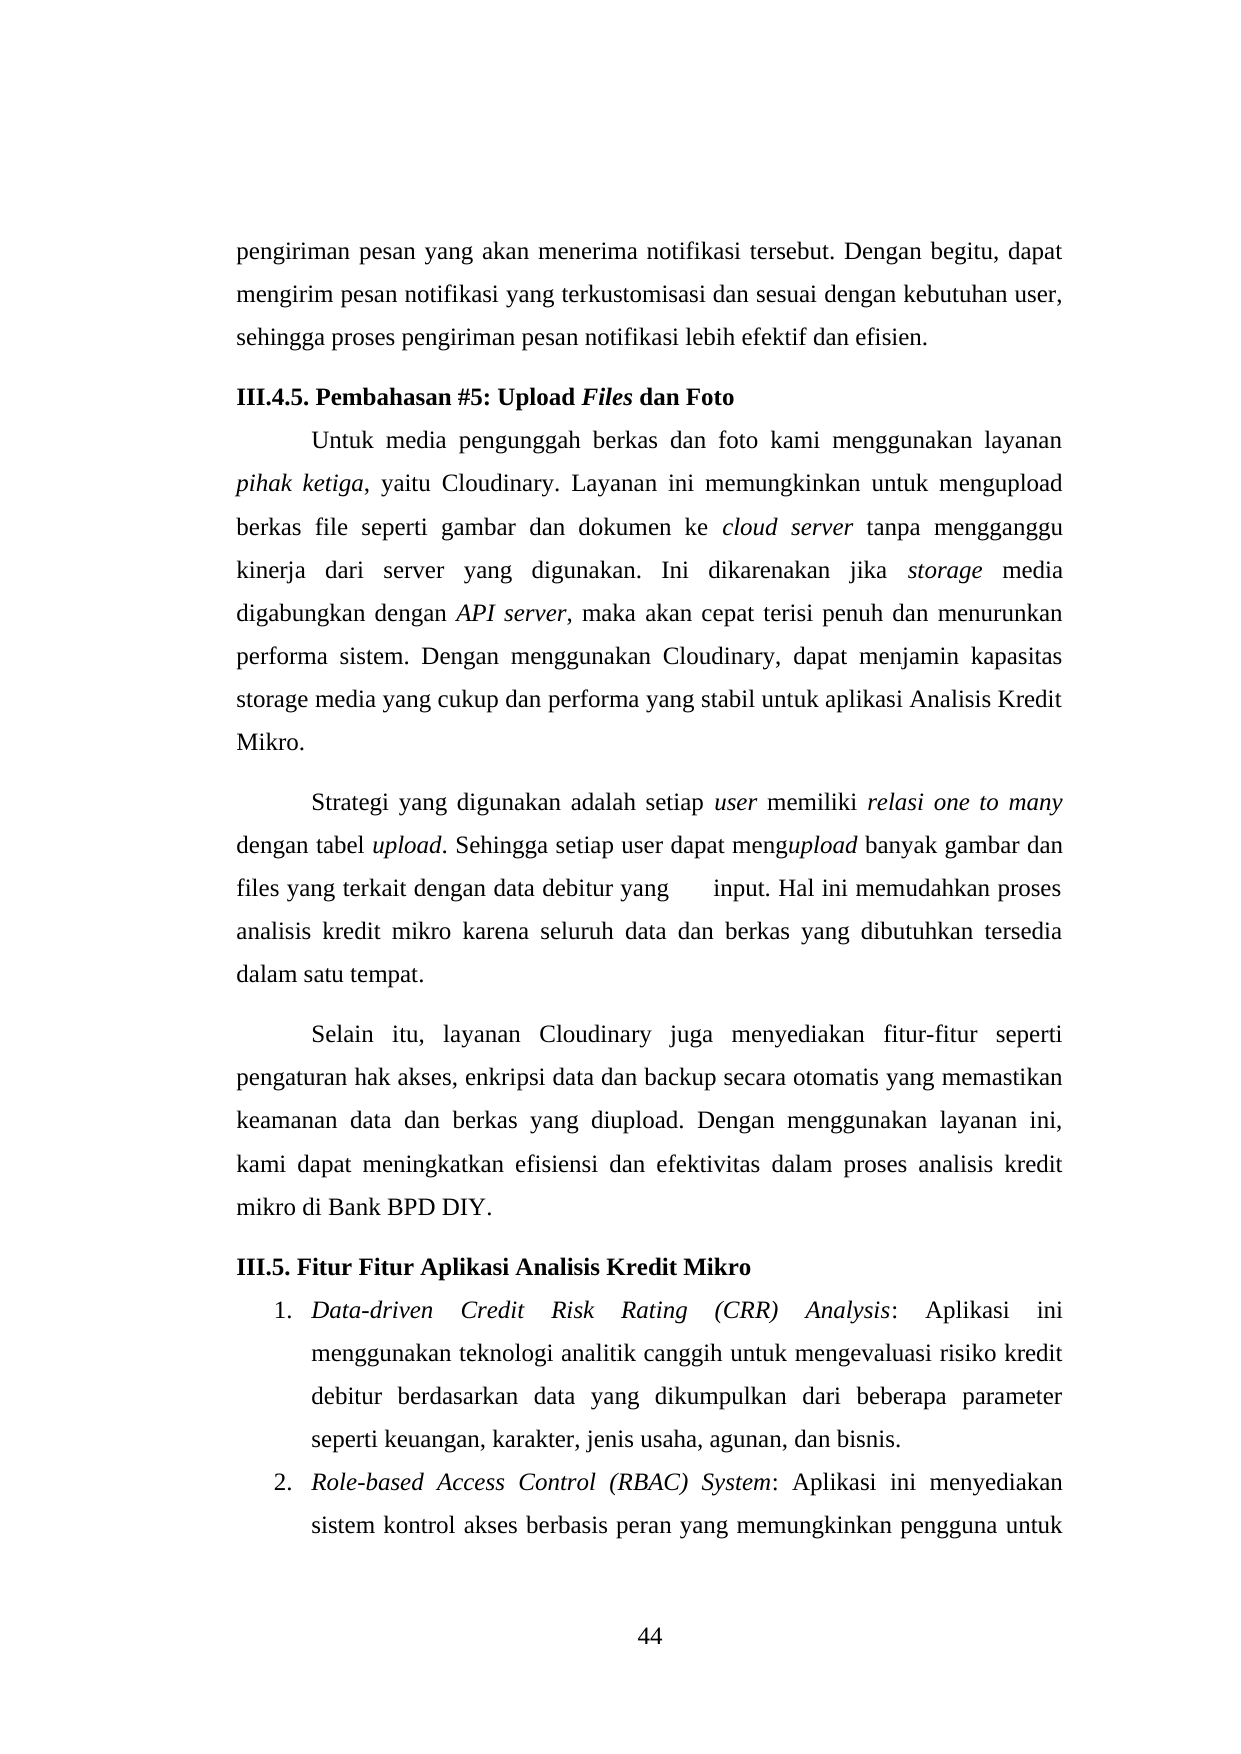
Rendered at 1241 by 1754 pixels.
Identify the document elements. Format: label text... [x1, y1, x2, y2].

subtitle Fitur Fitur Aplikasi Analisis Kredit Mikro [236, 1252, 1063, 1280]
subtitle Pembahasan #5: Upload Files dan Foto [236, 382, 1063, 411]
list Data-driven Credit Risk Rating (CRR) Analysis: Aplikasi ini menggunakan teknologi analitik canggih untuk mengevaluasi risiko kredit debitur berdasarkan data yang dikumpulkan dari beberapa parameter seperti keuangan, karakter, jenis usaha, agunan, dan bisnis. [274, 1295, 1063, 1453]
text Strategi yang digunakan adalah setiap user memiliki relasi one to many dengan tabel upload. Sehingga setiap user dapat mengupload banyak gambar dan files yang terkait dengan data debitur yang input. Hal ini memudahkan proses analisis kredit mikro karena seluruh data dan berkas yang dibutuhkan tersedia dalam satu tempat. [236, 787, 1063, 988]
text Untuk media pengunggah berkas dan foto kami menggunakan layanan pihak ketiga, yaitu Cloudinary. Layanan ini memungkinkan untuk mengupload berkas file seperti gambar dan dokumen ke cloud server tanpa mengganggu kinerja dari server yang digunakan. Ini dikarenakan jika storage media digabungkan dengan API server, maka akan cepat terisi penuh dan menurunkan performa sistem. Dengan menggunakan Cloudinary, dapat menjamin kapasitas storage media yang cukup dan performa yang stabil untuk aplikasi Analisis Kredit Mikro. [236, 425, 1063, 756]
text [236, 236, 1063, 351]
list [274, 1467, 1063, 1539]
text Selain itu, layanan Cloudinary juga menyediakan fitur-fitur seperti pengaturan hak akses, enkripsi data dan backup secara otomatis yang memastikan keamanan data dan berkas yang diupload. Dengan menggunakan layanan ini, kami dapat meningkatkan efisiensi dan efektivitas dalam proses analisis kredit mikro di Bank BPD DIY. [236, 1019, 1063, 1221]
